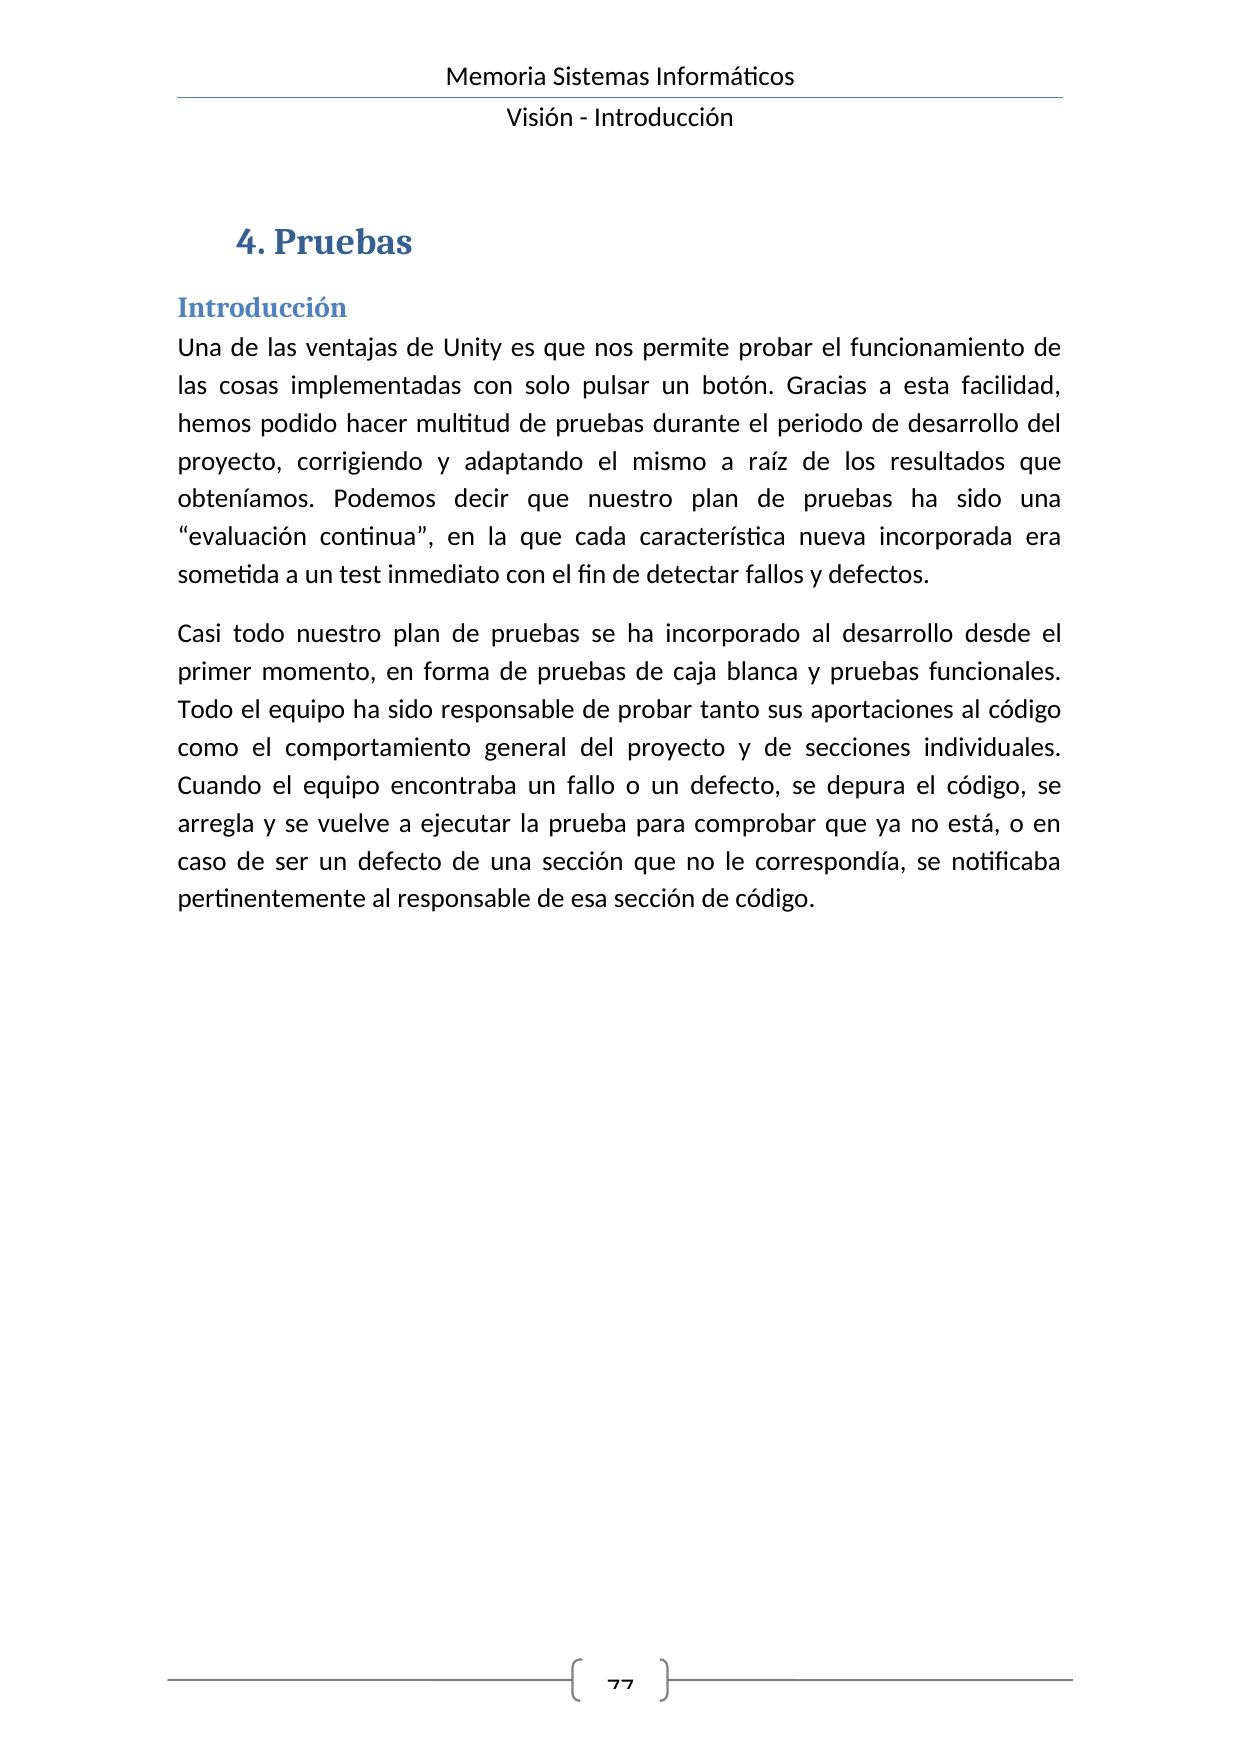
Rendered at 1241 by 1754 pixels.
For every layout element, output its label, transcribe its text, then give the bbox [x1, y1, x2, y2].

subtitle Pruebas [236, 221, 1063, 264]
subtitle Introducción [177, 291, 1063, 325]
text Una de las ventajas de Unity es que nos permite probar el funcionamiento de las cosas implementadas con solo pulsar un botón. Gracias a esta facilidad, hemos podido hacer multitud de pruebas durante el periodo de desarrollo del proyecto, corrigiendo y adaptando el mismo a raíz de los resultados que obteníamos. Podemos decir que nuestro plan de pruebas ha sido una “evaluación continua”, en la que cada característica nueva incorporada era sometida a un test inmediato con el fin de detectar fallos y defectos. [177, 330, 1063, 591]
text Casi todo nuestro plan de pruebas se ha incorporado al desarrollo desde el primer momento, en forma de pruebas de caja blanca y pruebas funcionales. Todo el equipo ha sido responsable de probar tanto sus aportaciones al código como el comportamiento general del proyecto y de secciones individuales. Cuando el equipo encontraba un fallo o un defecto, se depura el código, se arregla y se vuelve a ejecutar la prueba para comprobar que ya no está, o en caso de ser un defecto de una sección que no le correspondía, se notificaba pertinentemente al responsable de esa sección de código. [177, 616, 1063, 915]
